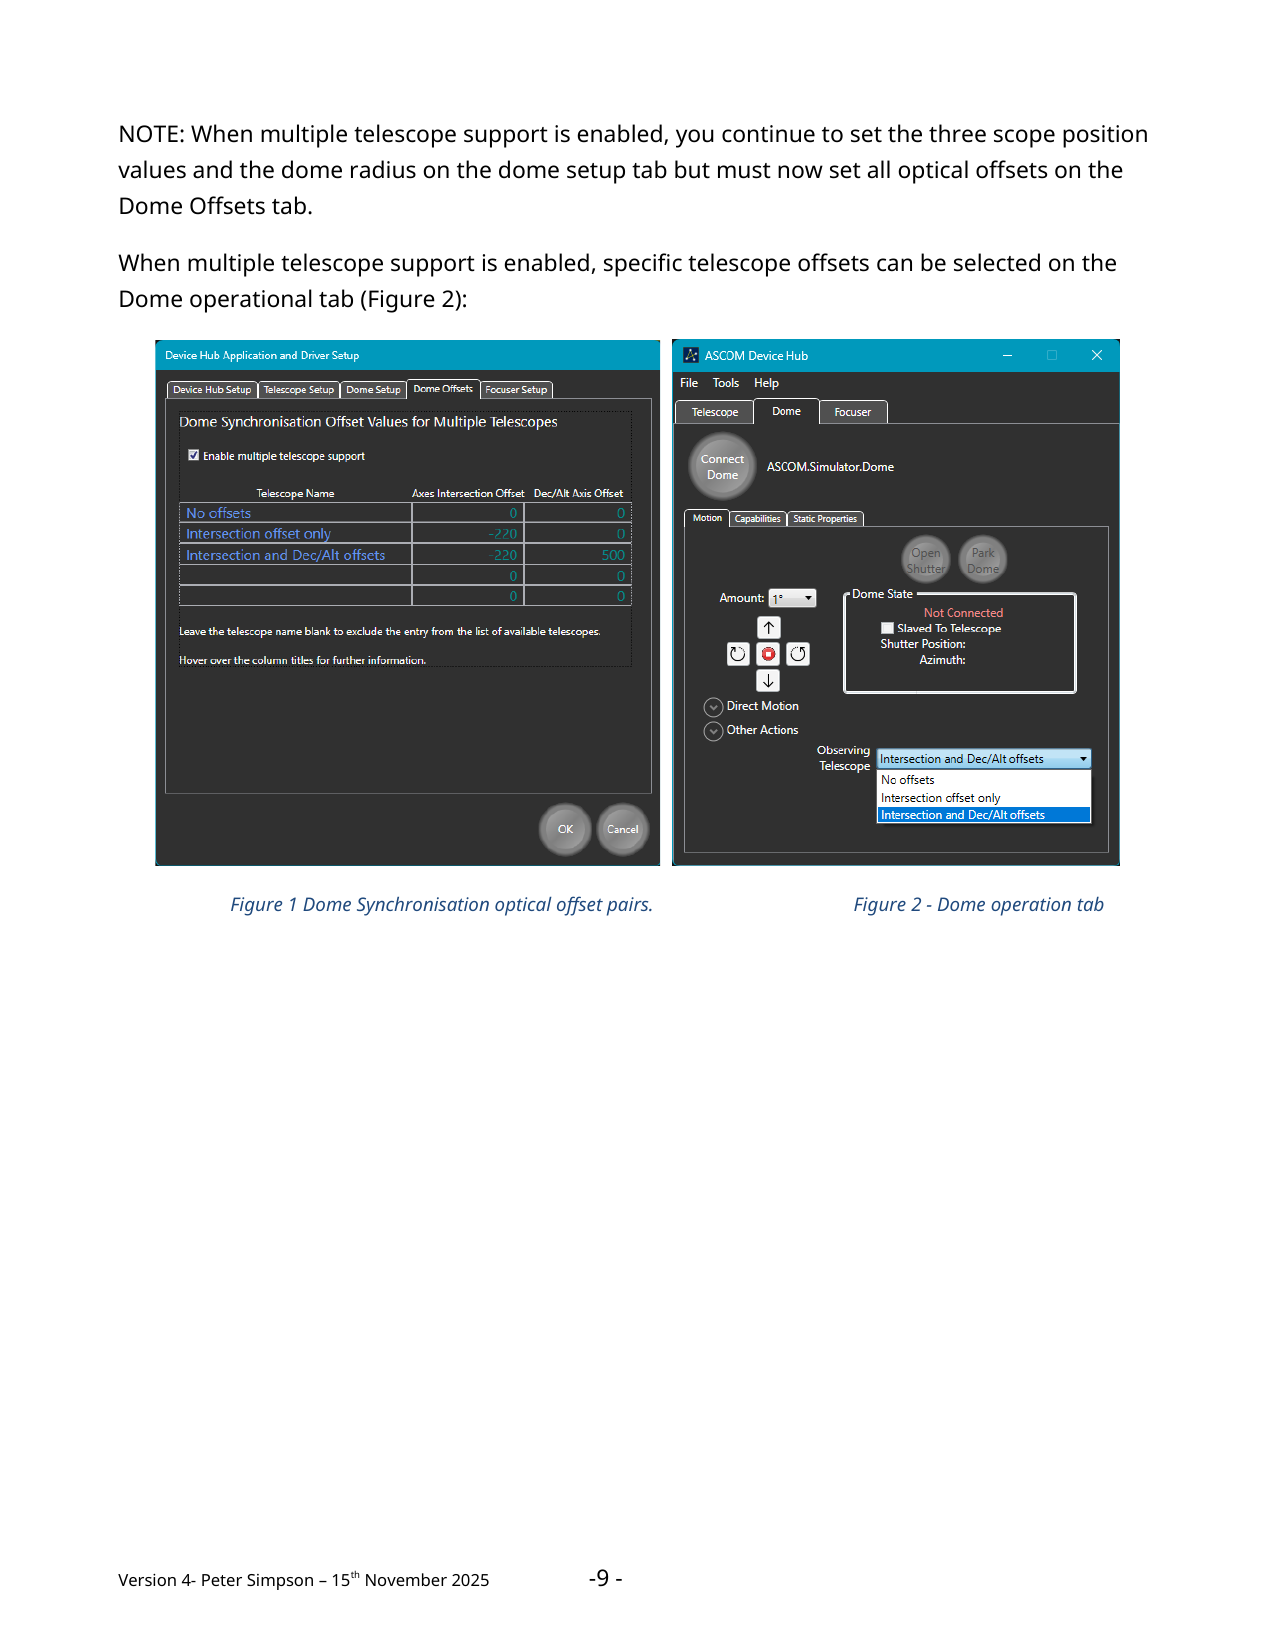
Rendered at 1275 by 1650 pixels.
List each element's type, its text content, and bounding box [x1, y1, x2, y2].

picture [672, 373, 1120, 866]
text Figure 1 Dome Synchronisation optical offset pairs. Figure 2 - Dome operation tab [118, 891, 1157, 917]
picture [684, 348, 698, 362]
text When multiple telescope support is enabled, specific telescope offsets can be selected on the Dome operational tab (Figure 2): [118, 247, 1157, 314]
text NOTE: When multiple telescope support is enabled, you continue to set the three scope position values and the dome radius on the dome setup tab but must now set all optical offsets on the Dome Offsets tab. [118, 118, 1157, 221]
picture [155, 371, 661, 866]
